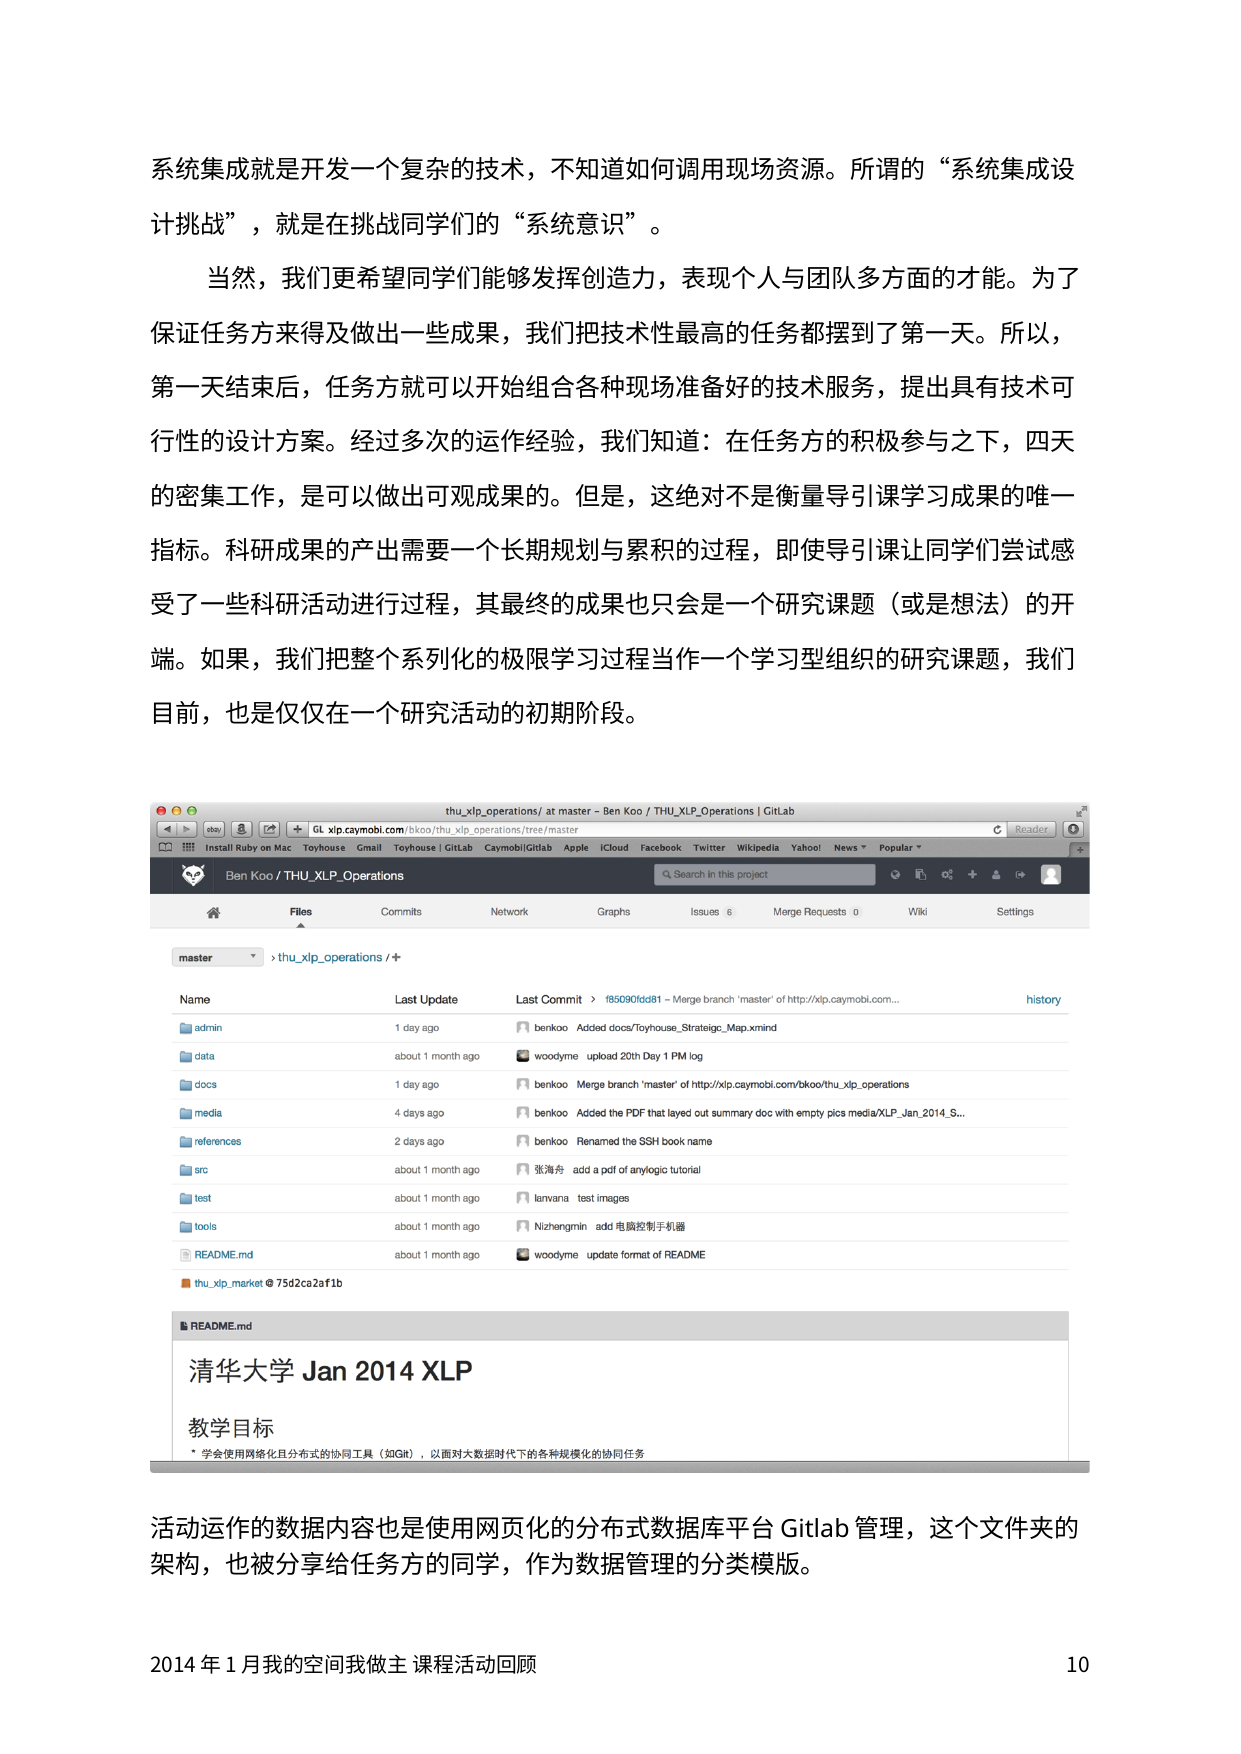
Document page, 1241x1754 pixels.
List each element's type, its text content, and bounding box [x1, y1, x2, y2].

text 当然，我们更希望同学们能够发挥创造力，表现个人与团队多方面的才能。为了保证任务方来得及做出一些成果，我们把技术性最高的任务都摆到了第一天。所以，第一天结束后，任务方就可以开始组合各种现场准备好的技术服务，提出具有技术可行性的设计方案。经过多次的运作经验，我们知道：在任务方的积极参与之下，四天的密集工作，是可以做出可观成果的。但是，这绝对不是衡量导引课学习成果的唯一指标。科研成果的产出需要一个长期规划与累积的过程，即使导引课让同学们尝试感受了一些科研活动进行过程，其最终的成果也只会是一个研究课题（或是想法）的开端。如果，我们把整个系列化的极限学习过程当作一个学习型组织的研究课题，我们目前，也是仅仅在一个研究活动的初期阶段。 [150, 259, 1090, 730]
picture [150, 802, 1090, 1473]
text 活动运作的数据内容也是使用网页化的分布式数据库平台Gitlab管理，这个文件夹的架构，也被分享给任务方的同学，作为数据管理的分类模版。 [150, 1508, 1090, 1581]
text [150, 150, 1090, 241]
